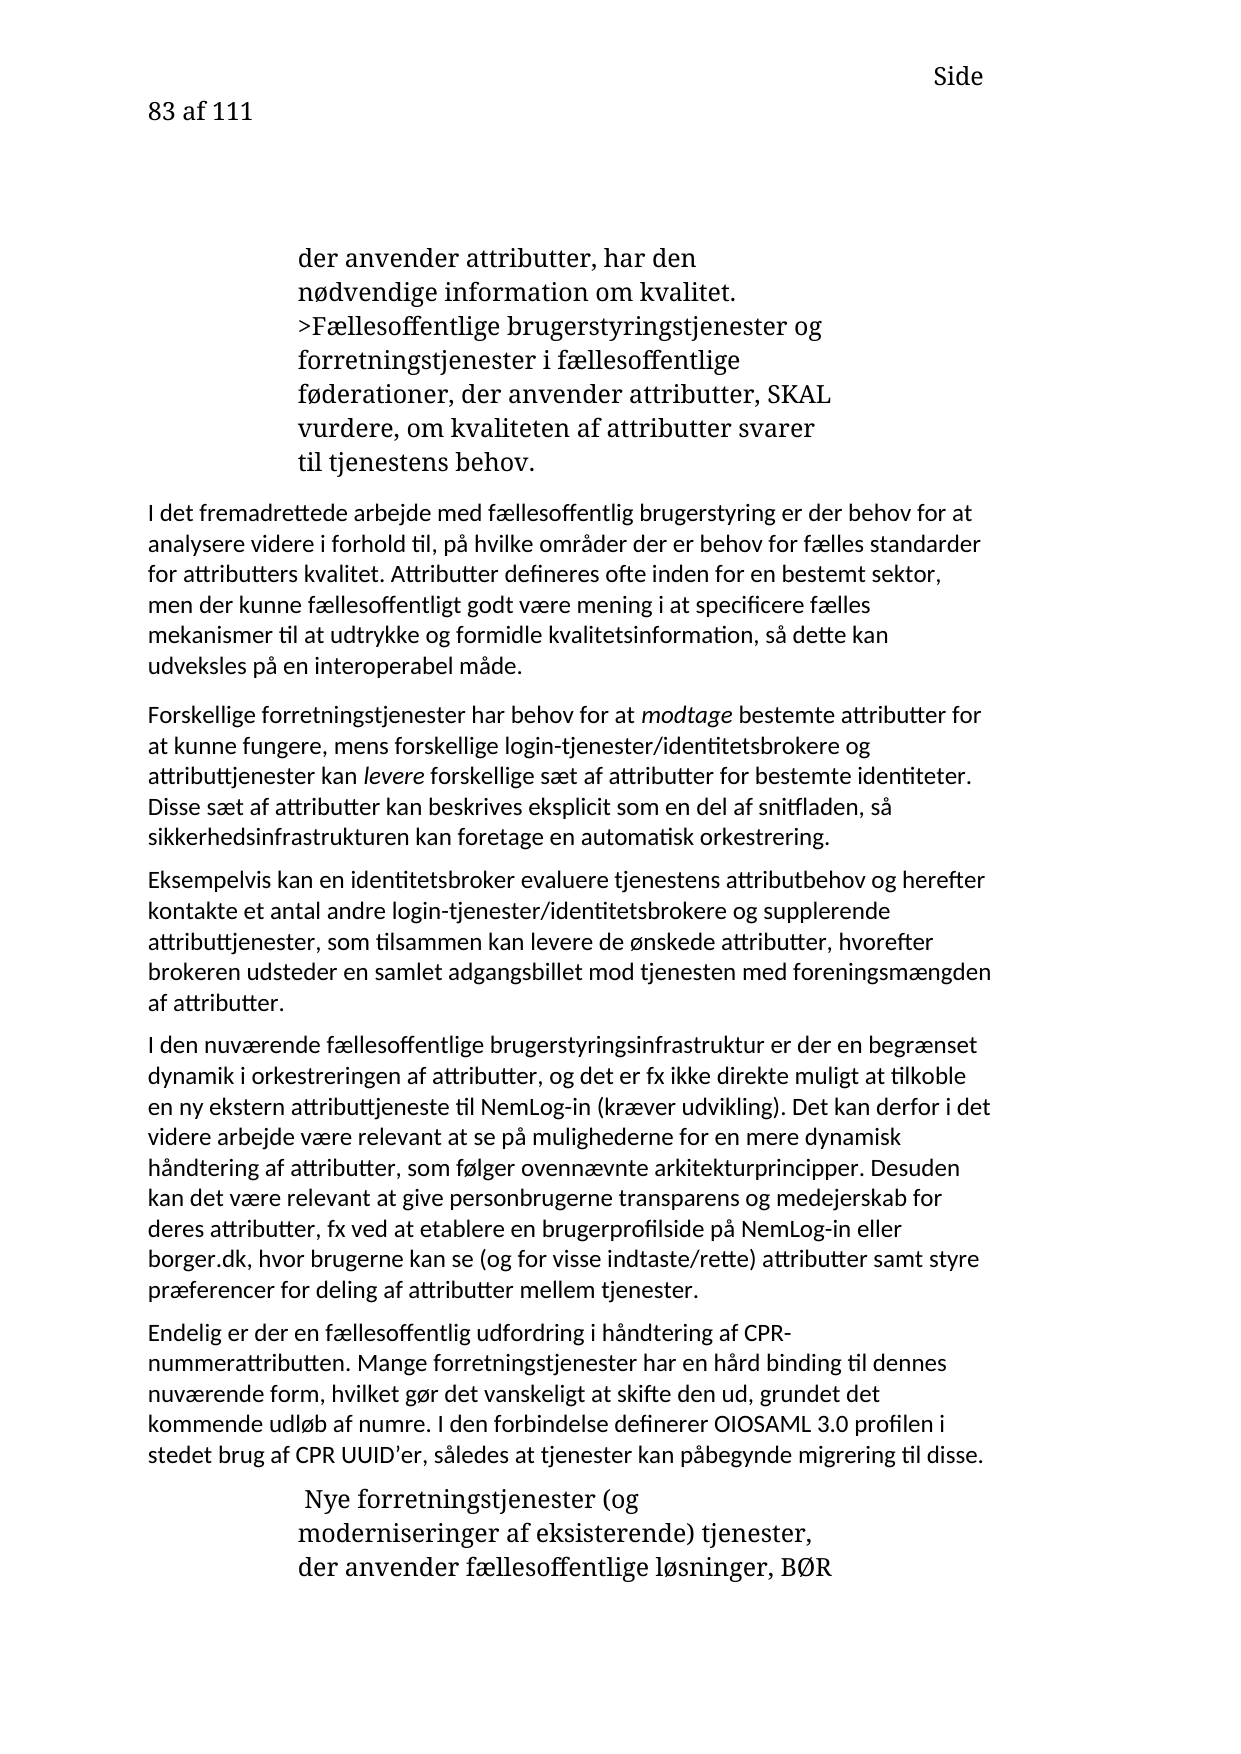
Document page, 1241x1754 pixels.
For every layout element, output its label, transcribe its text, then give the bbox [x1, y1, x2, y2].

text Endelig er der en fællesoffentlig udfordring i håndtering af CPR-nummerattributten. Mange forretningstjenester har en hård binding til dennes nuværende form, hvilket gør det vanskeligt at skifte den ud, grundet det kommende udløb af numre. I den forbindelse definerer OIOSAML 3.0 profilen i stedet brug af CPR UUID’er, således at tjenester kan påbegynde migrering til disse. [148, 1317, 992, 1469]
text Eksempelvis kan en identitetsbroker evaluere tjenestens attributbehov og herefter kontakte et antal andre login-tjenester/identitetsbrokere og supplerende attributtjenester, som tilsammen kan levere de ønskede attributter, hvorefter brokeren udsteder en samlet adgangsbillet mod tjenesten med foreningsmængden af attributter. [148, 864, 992, 1017]
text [298, 1482, 842, 1584]
text Forskellige forretningstjenester har behov for at modtage bestemte attributter for at kunne fungere, mens forskellige login-tjenester/identitetsbrokere og attributtjenester kan levere forskellige sæt af attributter for bestemte identiteter. Disse sæt af attributter kan beskrives eksplicit som en del af snitfladen, så sikkerhedsinfrastrukturen kan foretage en automatisk orkestrering. [148, 699, 992, 852]
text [298, 240, 842, 479]
text I den nuværende fællesoffentlige brugerstyringsinfrastruktur er der en begrænset dynamik i orkestreringen af attributter, og det er fx ikke direkte muligt at tilkoble en ny ekstern attributtjeneste til NemLog-in (kræver udvikling). Det kan derfor i det videre arbejde være relevant at se på mulighederne for en mere dynamisk håndtering af attributter, som følger ovennævnte arkitekturprincipper. Desuden kan det være relevant at give personbrugerne transparens og medejerskab for deres attributter, fx ved at etablere en brugerprofilside på NemLog-in eller borger.dk, hvor brugerne kan se (og for visse indtaste/rette) attributter samt styre præferencer for deling af attributter mellem tjenester. [148, 1030, 992, 1304]
text I det fremadrettede arbejde med fællesoffentlig brugerstyring er der behov for at analysere videre i forhold til, på hvilke områder der er behov for fælles standarder for attributters kvalitet. Attributter defineres ofte inden for en bestemt sektor, men der kunne fællesoffentligt godt være mening i at specificere fælles mekanismer til at udtrykke og formidle kvalitetsinformation, så dette kan udveksles på en interoperabel måde. [148, 498, 992, 681]
